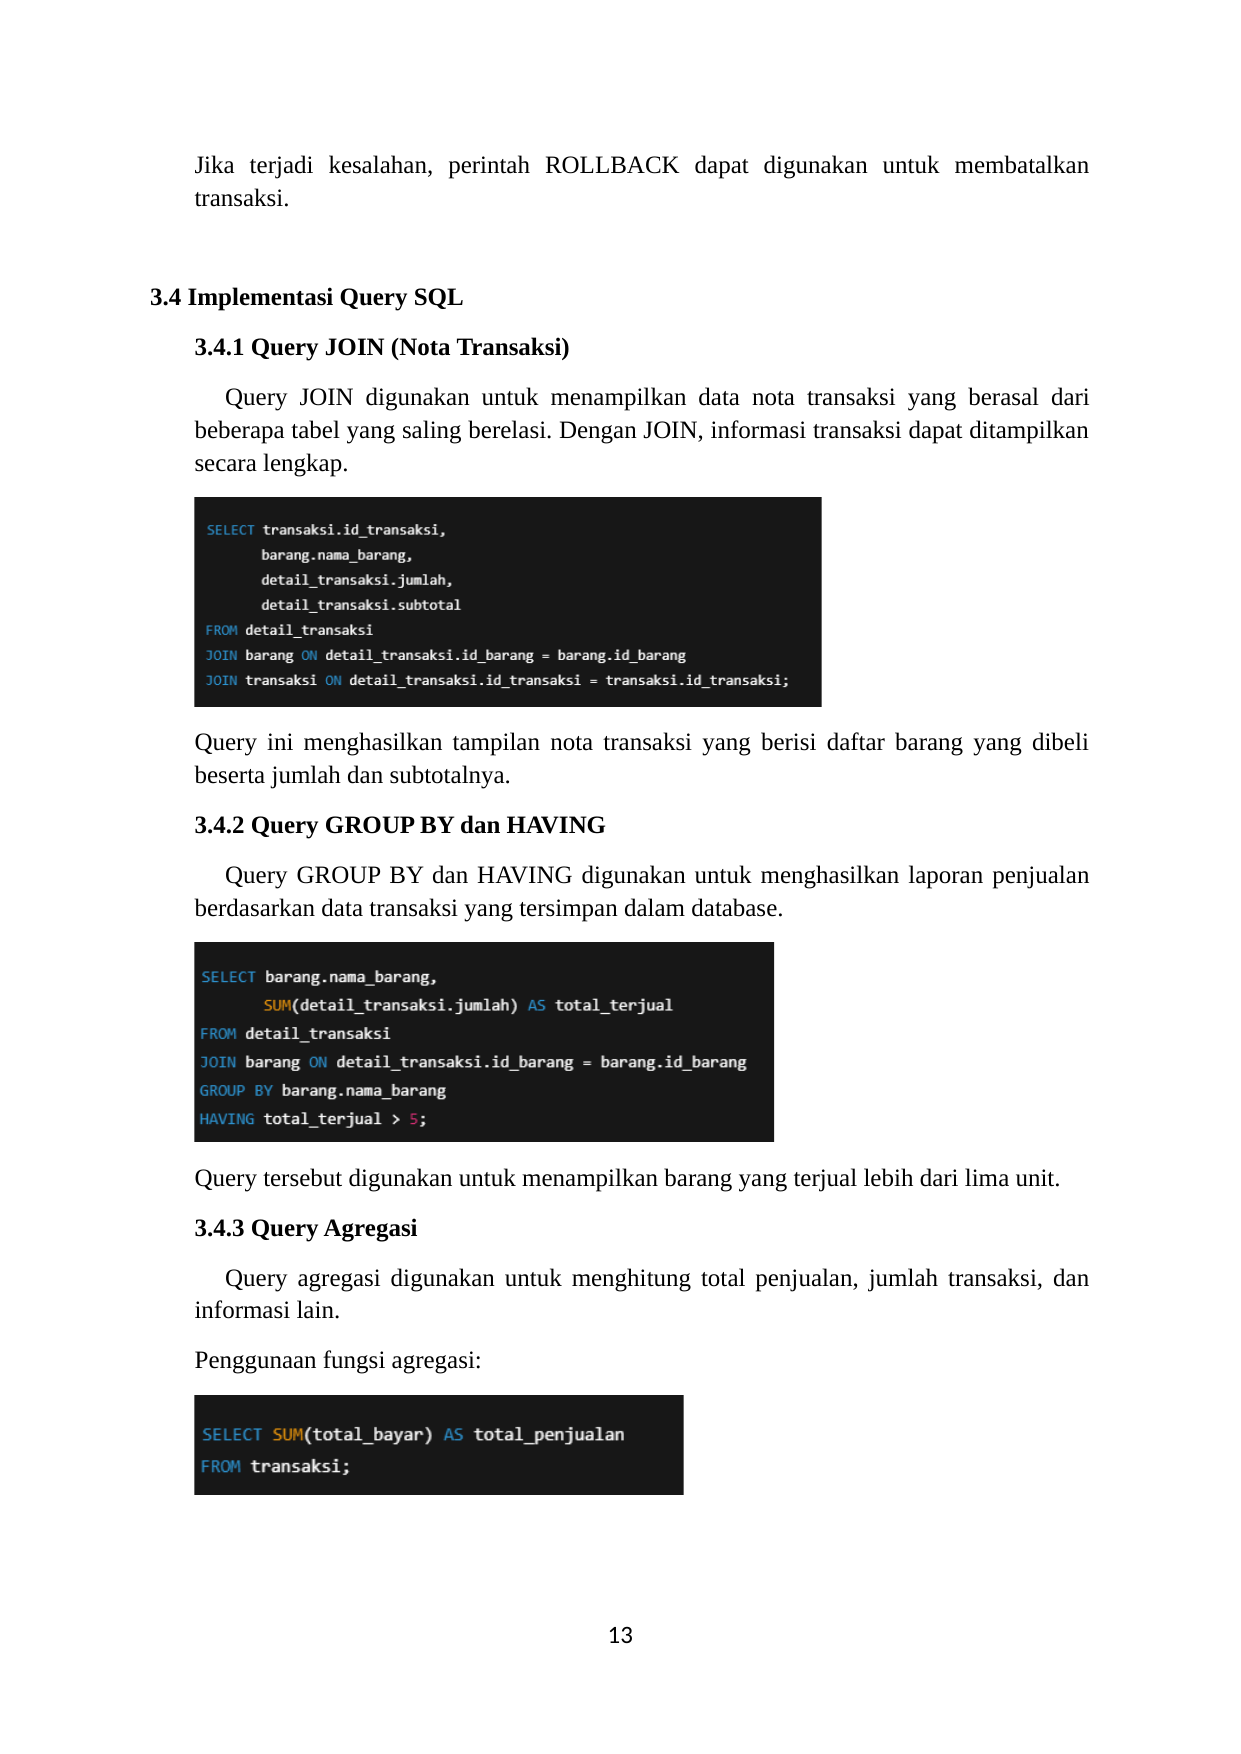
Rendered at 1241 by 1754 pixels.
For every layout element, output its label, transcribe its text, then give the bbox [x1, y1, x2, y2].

text Query JOIN digunakan untuk menampilkan data nota transaksi yang berasal dari beberapa tabel yang saling berelasi. Dengan JOIN, informasi transaksi dapat ditampilkan secara lengkap. [194, 382, 1090, 477]
picture [194, 1395, 684, 1495]
text 3.4 Implementasi Query SQL [150, 282, 1090, 311]
picture [194, 942, 775, 1142]
text 3.4.2 Query GROUP BY dan HAVING [194, 810, 1090, 839]
text Query ini menghasilkan tampilan nota transaksi yang berisi daftar barang yang dibeli beserta jumlah dan subtotalnya. [194, 727, 1090, 789]
picture [194, 497, 822, 707]
text Query agregasi digunakan untuk menghitung total penjualan, jumlah transaksi, dan informasi lain. [194, 1263, 1090, 1324]
text Query tersebut digunakan untuk menampilkan barang yang terjual lebih dari lima unit. [194, 1163, 1090, 1192]
text Jika terjadi kesalahan, perintah ROLLBACK dapat digunakan untuk membatalkan transaksi. [194, 150, 1090, 212]
text 3.4.3 Query Agregasi [194, 1213, 1090, 1242]
text Penggunaan fungsi agregasi: [194, 1345, 1090, 1374]
text Query GROUP BY dan HAVING digunakan untuk menghasilkan laporan penjualan berdasarkan data transaksi yang tersimpan dalam database. [194, 860, 1090, 922]
text 3.4.1 Query JOIN (Nota Transaksi) [194, 332, 1090, 361]
